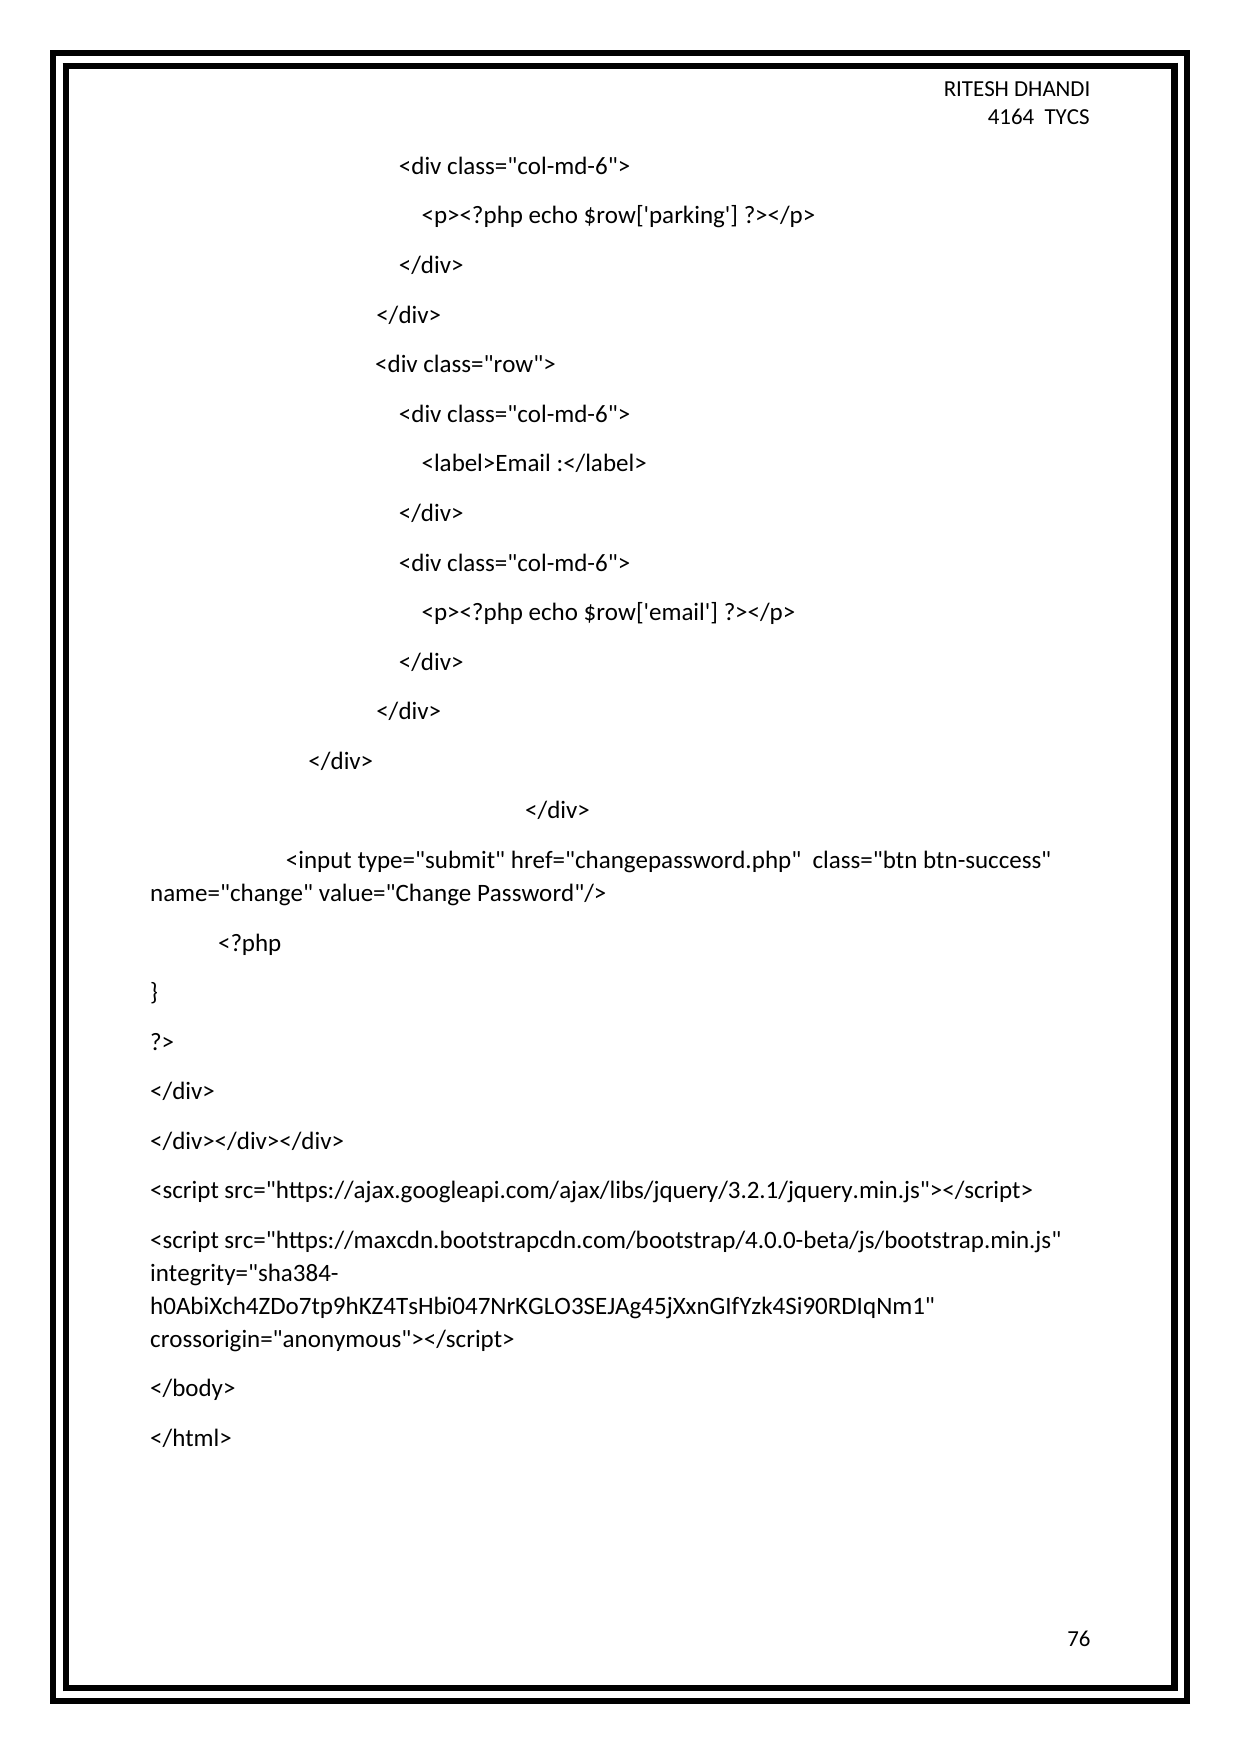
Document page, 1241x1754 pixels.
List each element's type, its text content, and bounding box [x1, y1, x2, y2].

text </div> [150, 497, 1090, 528]
text </html> [150, 1422, 1090, 1453]
text <div class="col-md-6"> [150, 398, 1090, 428]
text </div> [150, 1075, 1090, 1106]
text </div> [150, 745, 1090, 776]
text <div class="col-md-6"> [150, 547, 1090, 577]
text <p><?php echo $row['email'] ?></p> [150, 596, 1090, 627]
text <div class="row"> [150, 348, 1090, 379]
text </div> [150, 646, 1090, 676]
text } [150, 976, 1090, 1007]
text <p><?php echo $row['parking'] ?></p> [150, 199, 1090, 230]
text <div class="col-md-6"> [150, 150, 1090, 181]
text </div></div></div> [150, 1125, 1090, 1156]
text </body> [150, 1372, 1090, 1403]
text </div> [150, 695, 1090, 726]
text <label>Email :</label> [150, 447, 1090, 478]
text <?php [150, 927, 1090, 957]
text ?> [150, 1026, 1090, 1056]
text </div> [150, 794, 1090, 825]
text <script src="https://maxcdn.bootstrapcdn.com/bootstrap/4.0.0-beta/js/bootstrap.min.js" integrity="sha384-h0AbiXch4ZDo7tp9hKZ4TsHbi047NrKGLO3SEJAg45jXxnGIfYzk4Si90RDIqNm1" crossorigin="anonymous"></script> [150, 1224, 1090, 1353]
text </div> [150, 299, 1090, 329]
text <input type="submit" href="changepassword.php" class="btn btn-success" name="change" value="Change Password"/> [150, 844, 1090, 908]
text <script src="https://ajax.googleapi.com/ajax/libs/jquery/3.2.1/jquery.min.js"></script> [150, 1174, 1090, 1205]
text </div> [150, 249, 1090, 280]
